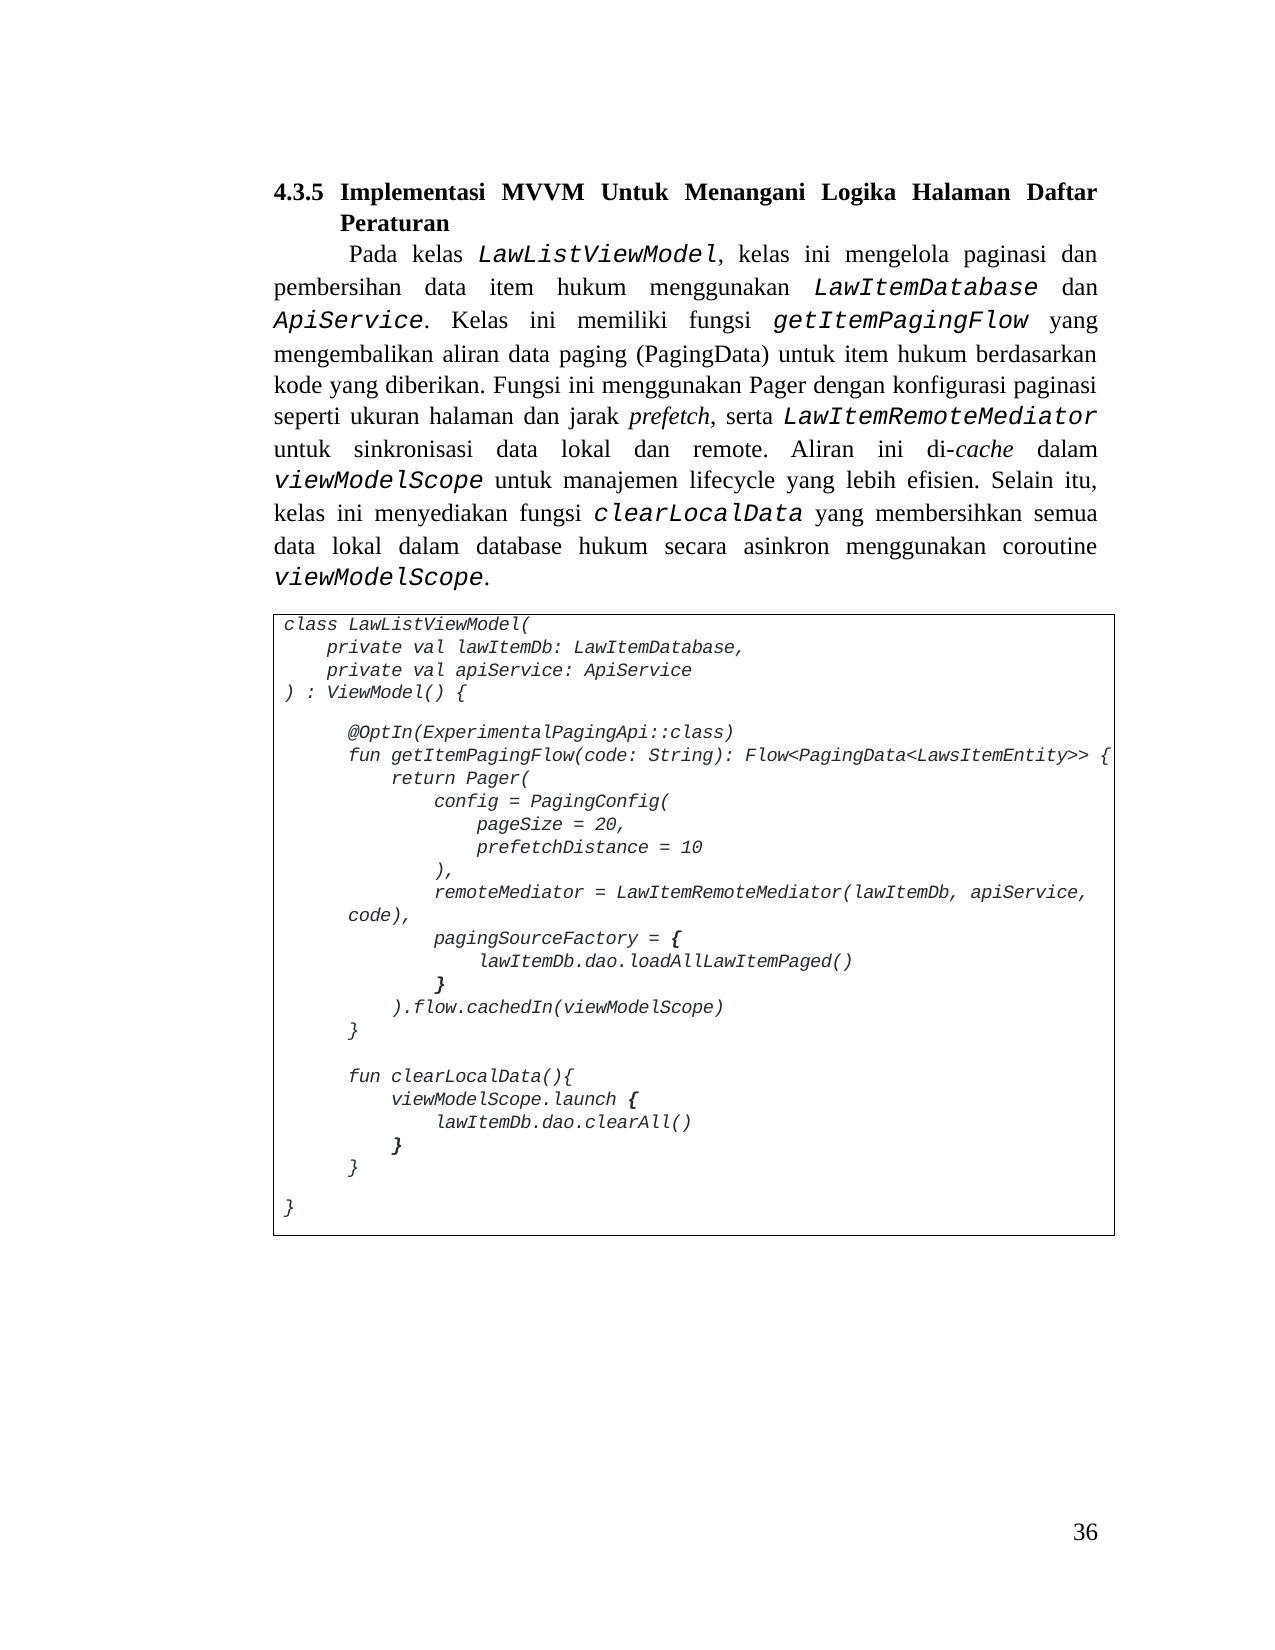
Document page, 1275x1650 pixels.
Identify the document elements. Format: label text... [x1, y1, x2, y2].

text Pada kelas LawListViewModel, kelas ini mengelola paginasi dan pembersihan data item hukum menggunakan LawItemDatabase dan ApiService. Kelas ini memiliki fungsi getItemPagingFlow yang mengembalikan aliran data paging (PagingData) untuk item hukum berdasarkan kode yang diberikan. Fungsi ini menggunakan Pager dengan konfigurasi paginasi seperti ukuran halaman dan jarak prefetch, serta LawItemRemoteMediator untuk sinkronisasi data lokal dan remote. Aliran ini di-cache dalam viewModelScope untuk manajemen lifecycle yang lebih efisien. Selain itu, kelas ini menyediakan fungsi clearLocalData yang membersihkan semua data lokal dalam database hukum secara asinkron menggunakan coroutine viewModelScope. [274, 239, 1098, 593]
list Implementasi MVVM Untuk Menangani Logika Halaman Daftar Peraturan [274, 177, 1098, 237]
